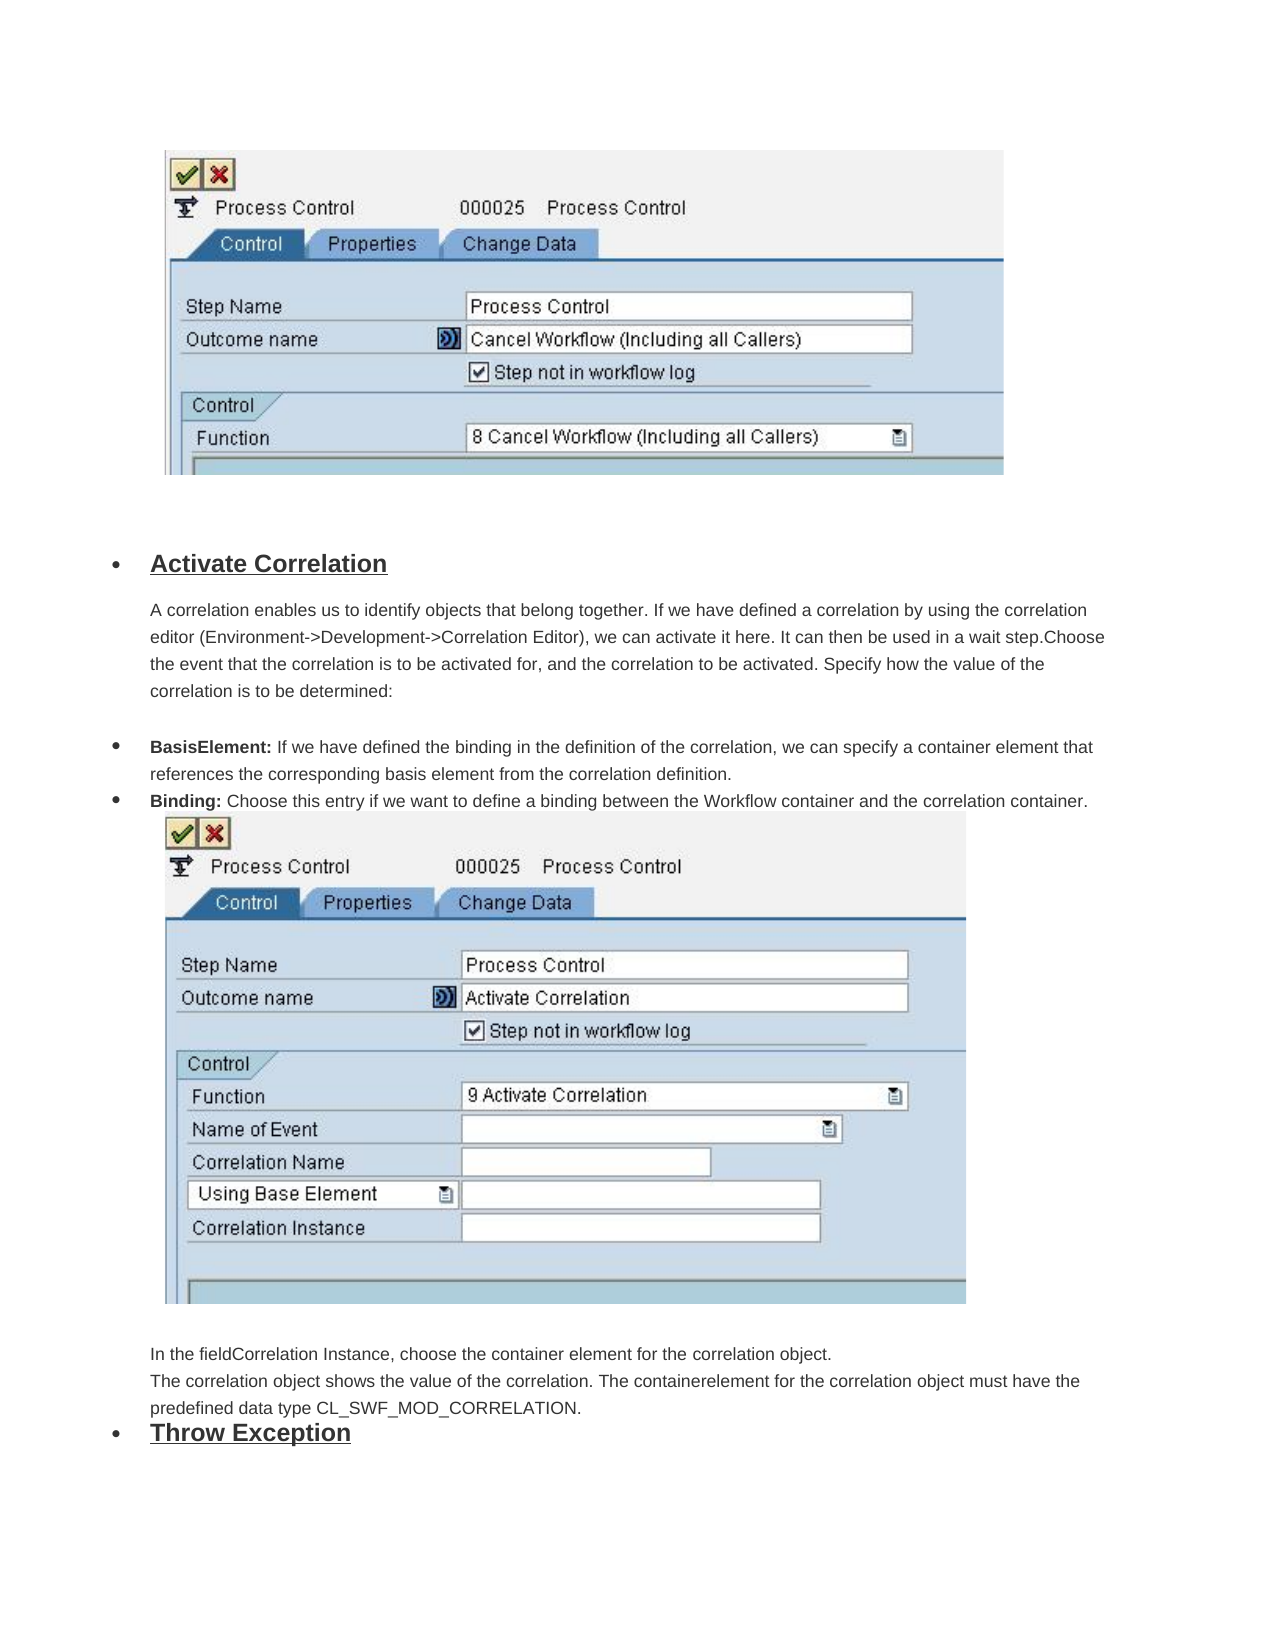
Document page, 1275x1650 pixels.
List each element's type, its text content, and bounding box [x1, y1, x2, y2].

subtitle Activate Correlation [112, 548, 1125, 577]
list BasisElement: If we have defined the binding in the definition of the correlation, we can specify a container element that references the corresponding basis element from the correlation definition. [112, 730, 1125, 784]
picture [164, 811, 967, 1304]
text A correlation enables us to identify objects that belong together. If we have defined a correlation by using the correlation editor (Environment->Development->Correlation Editor), we can activate it here. It can then be used in a wait step.Choose the event that the correlation is to be activated for, and the correlation to be activated. Specify how the value of the correlation is to be determined: [150, 593, 1125, 701]
subtitle Throw Exception [112, 1418, 1125, 1447]
picture [164, 150, 1004, 475]
text In the fieldCorrelation Instance, choose the container element for the correlation object. The correlation object shows the value of the correlation. The containerelement for the correlation object must have the predefined data type CL_SWF_MOD_CORRELATION. [150, 1337, 1125, 1418]
